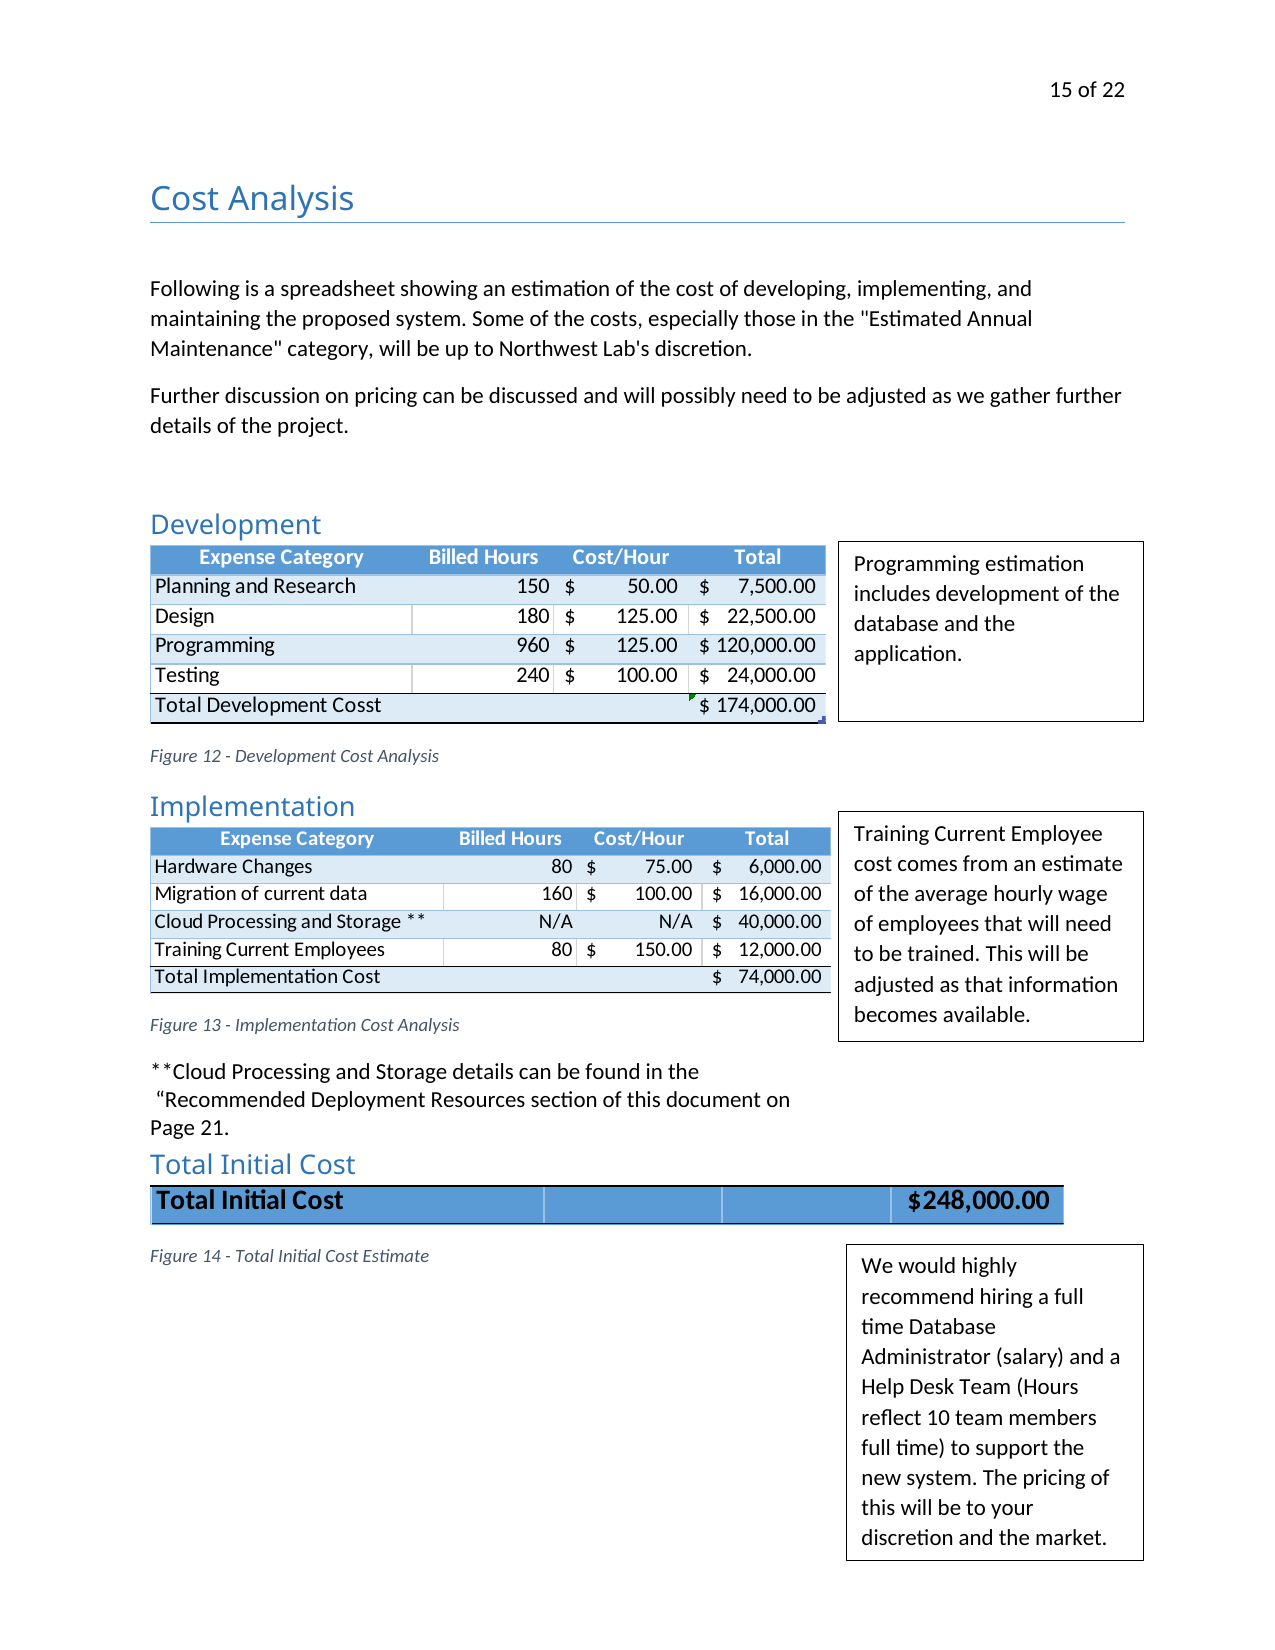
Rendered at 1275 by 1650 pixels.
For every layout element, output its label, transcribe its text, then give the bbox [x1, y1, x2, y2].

subtitle Implementation [150, 788, 1125, 824]
text “Recommended Deployment Resources section of this document on [150, 1085, 1125, 1113]
subtitle Cost Analysis [150, 175, 1125, 222]
subtitle Total Initial Cost [150, 1145, 1125, 1182]
text Further discussion on pricing can be discussed and will possibly need to be adjusted as we gather further details of the project. [150, 381, 1125, 439]
text Following is a spreadsheet showing an estimation of the cost of developing, implementing, and maintaining the proposed system. Some of the costs, especially those in the "Estimated Annual Maintenance" category, will be up to Northwest Lab's discretion. [150, 274, 1125, 362]
subtitle Development [150, 505, 1125, 542]
text **Cloud Processing and Storage details can be found in the [150, 1057, 1125, 1085]
